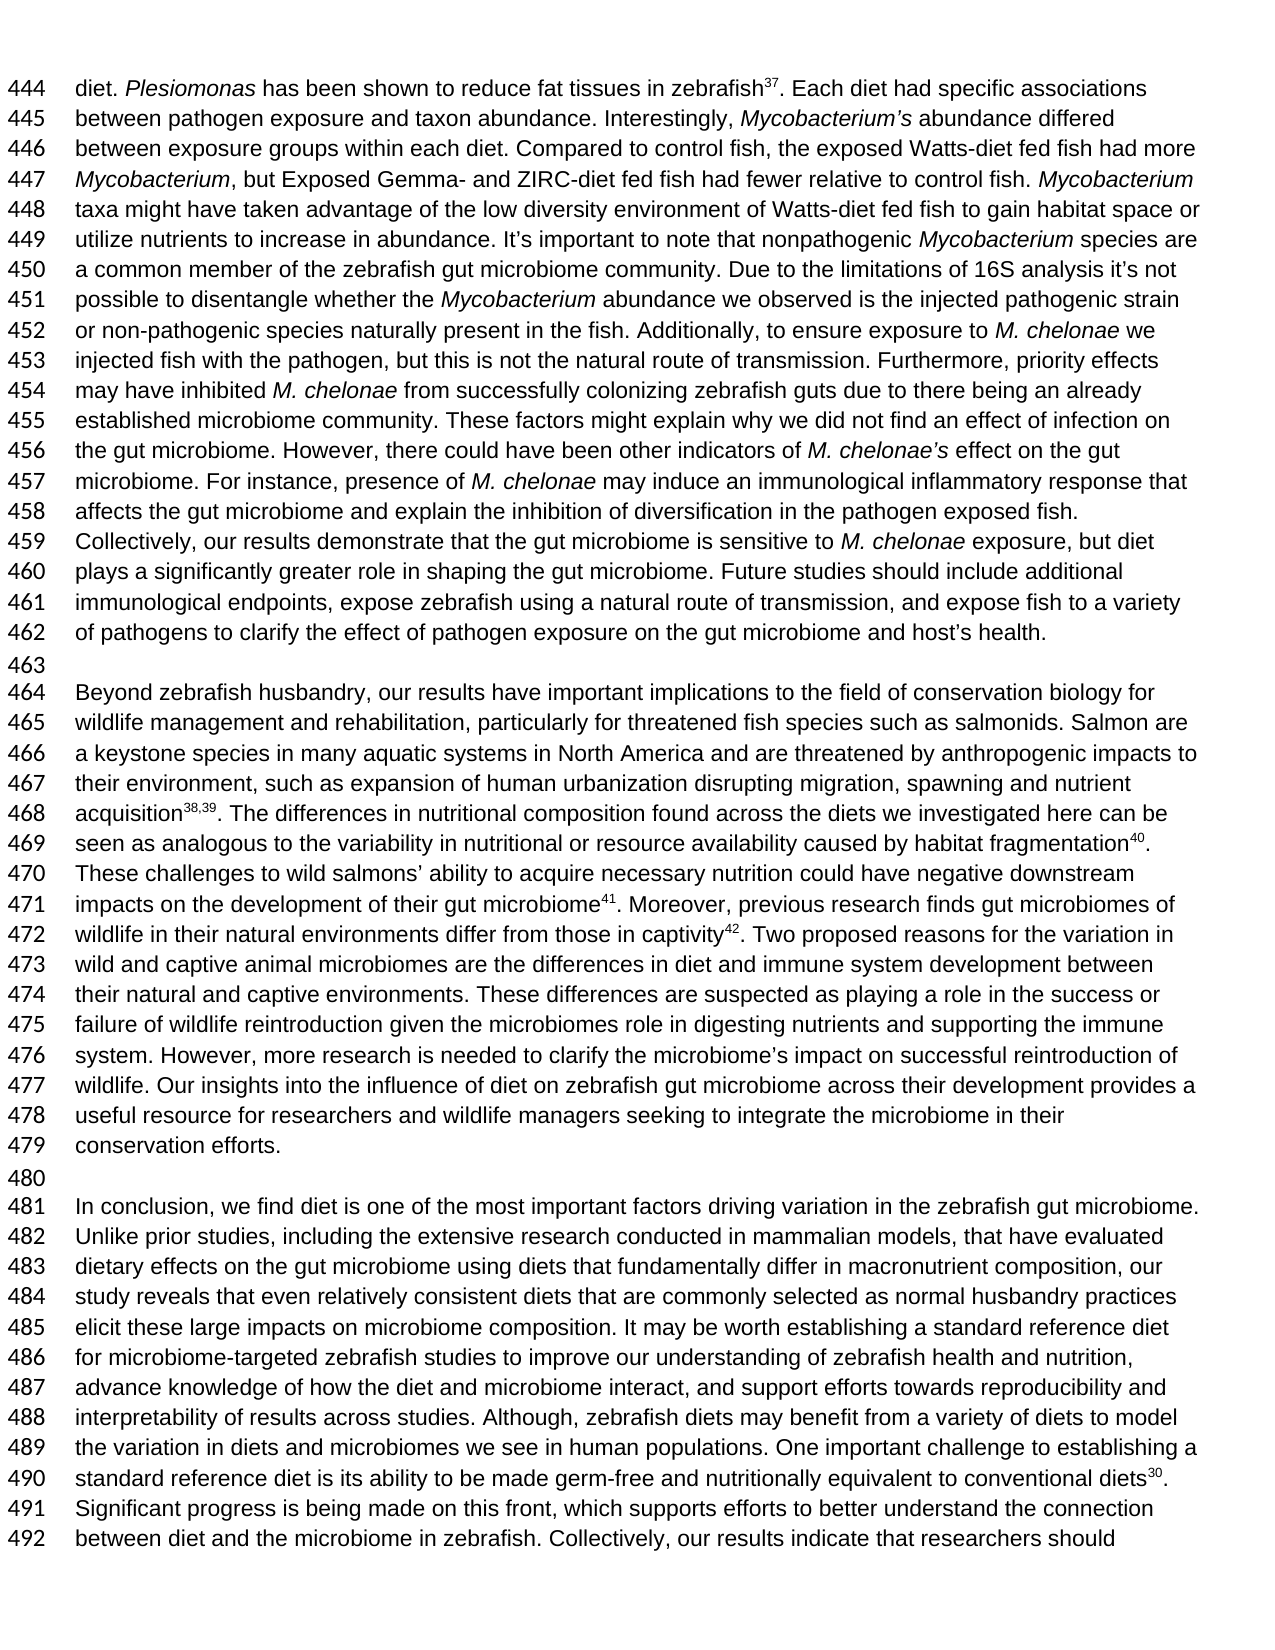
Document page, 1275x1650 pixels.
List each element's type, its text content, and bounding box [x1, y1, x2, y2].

text Beyond zebrafish husbandry, our results have important implications to the field of conservation biology for wildlife management and rehabilitation, particularly for threatened fish species such as salmonids. Salmon are a keystone species in many aquatic systems in North America and are threatened by anthropogenic impacts to their environment, such as expansion of human urbanization disrupting migration, spawning and nutrient acquisition38,39. The differences in nutritional composition found across the diets we investigated here can be seen as analogous to the variability in nutritional or resource availability caused by habitat fragmentation40. These challenges to wild salmons’ ability to acquire necessary nutrition could have negative downstream impacts on the development of their gut microbiome41. Moreover, previous research finds gut microbiomes of wildlife in their natural environments differ from those in captivity42. Two proposed reasons for the variation in wild and captive animal microbiomes are the differences in diet and immune system development between their natural and captive environments. These differences are suspected as playing a role in the success or failure of wildlife reintroduction given the microbiomes role in digesting nutrients and supporting the immune system. However, more research is needed to clarify the microbiome’s impact on successful reintroduction of wildlife. Our insights into the influence of diet on zebrafish gut microbiome across their development provides a useful resource for researchers and wildlife managers seeking to integrate the microbiome in their conservation efforts. [75, 679, 1200, 1159]
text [75, 75, 1200, 645]
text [75, 1193, 1200, 1551]
